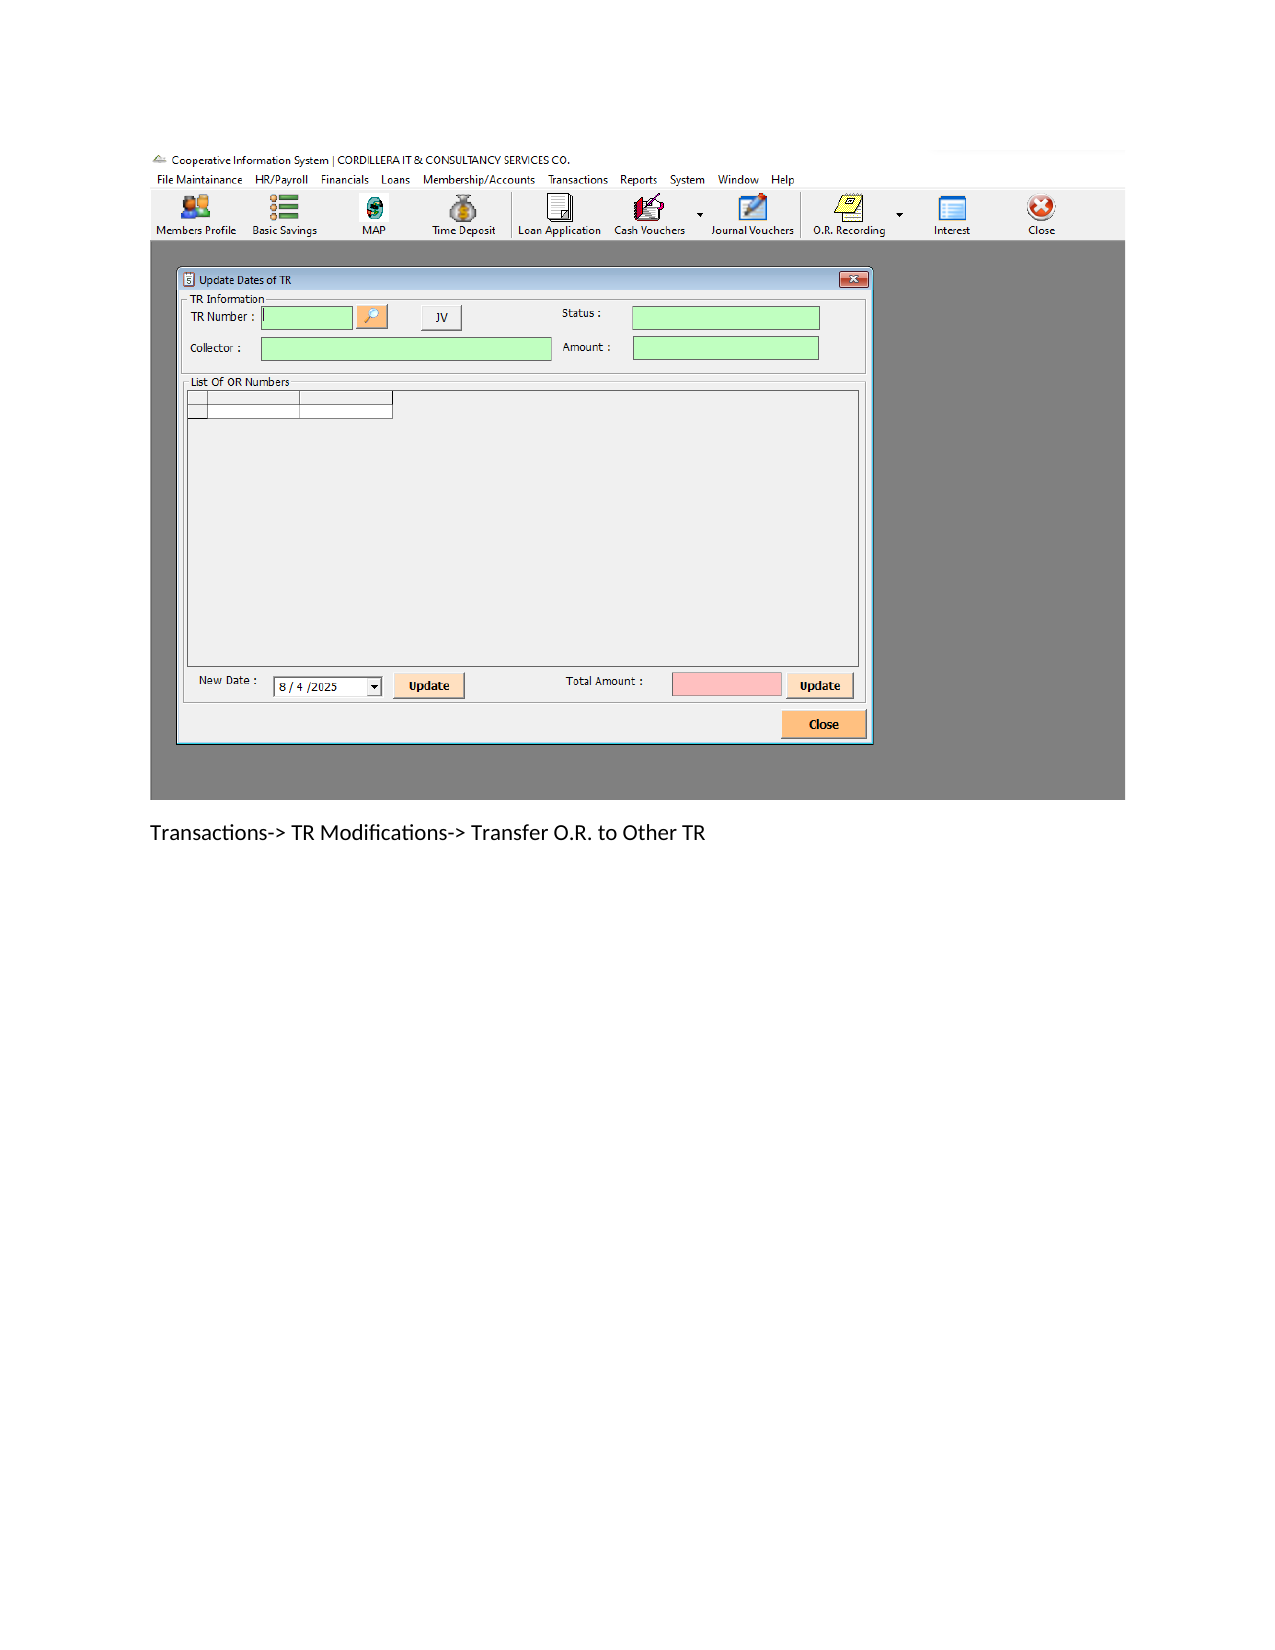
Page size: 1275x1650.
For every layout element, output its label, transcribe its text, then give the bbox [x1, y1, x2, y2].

text Transactions-> TR Modifications-> Transfer O.R. to Other TR [150, 818, 1125, 847]
picture [150, 150, 1125, 800]
